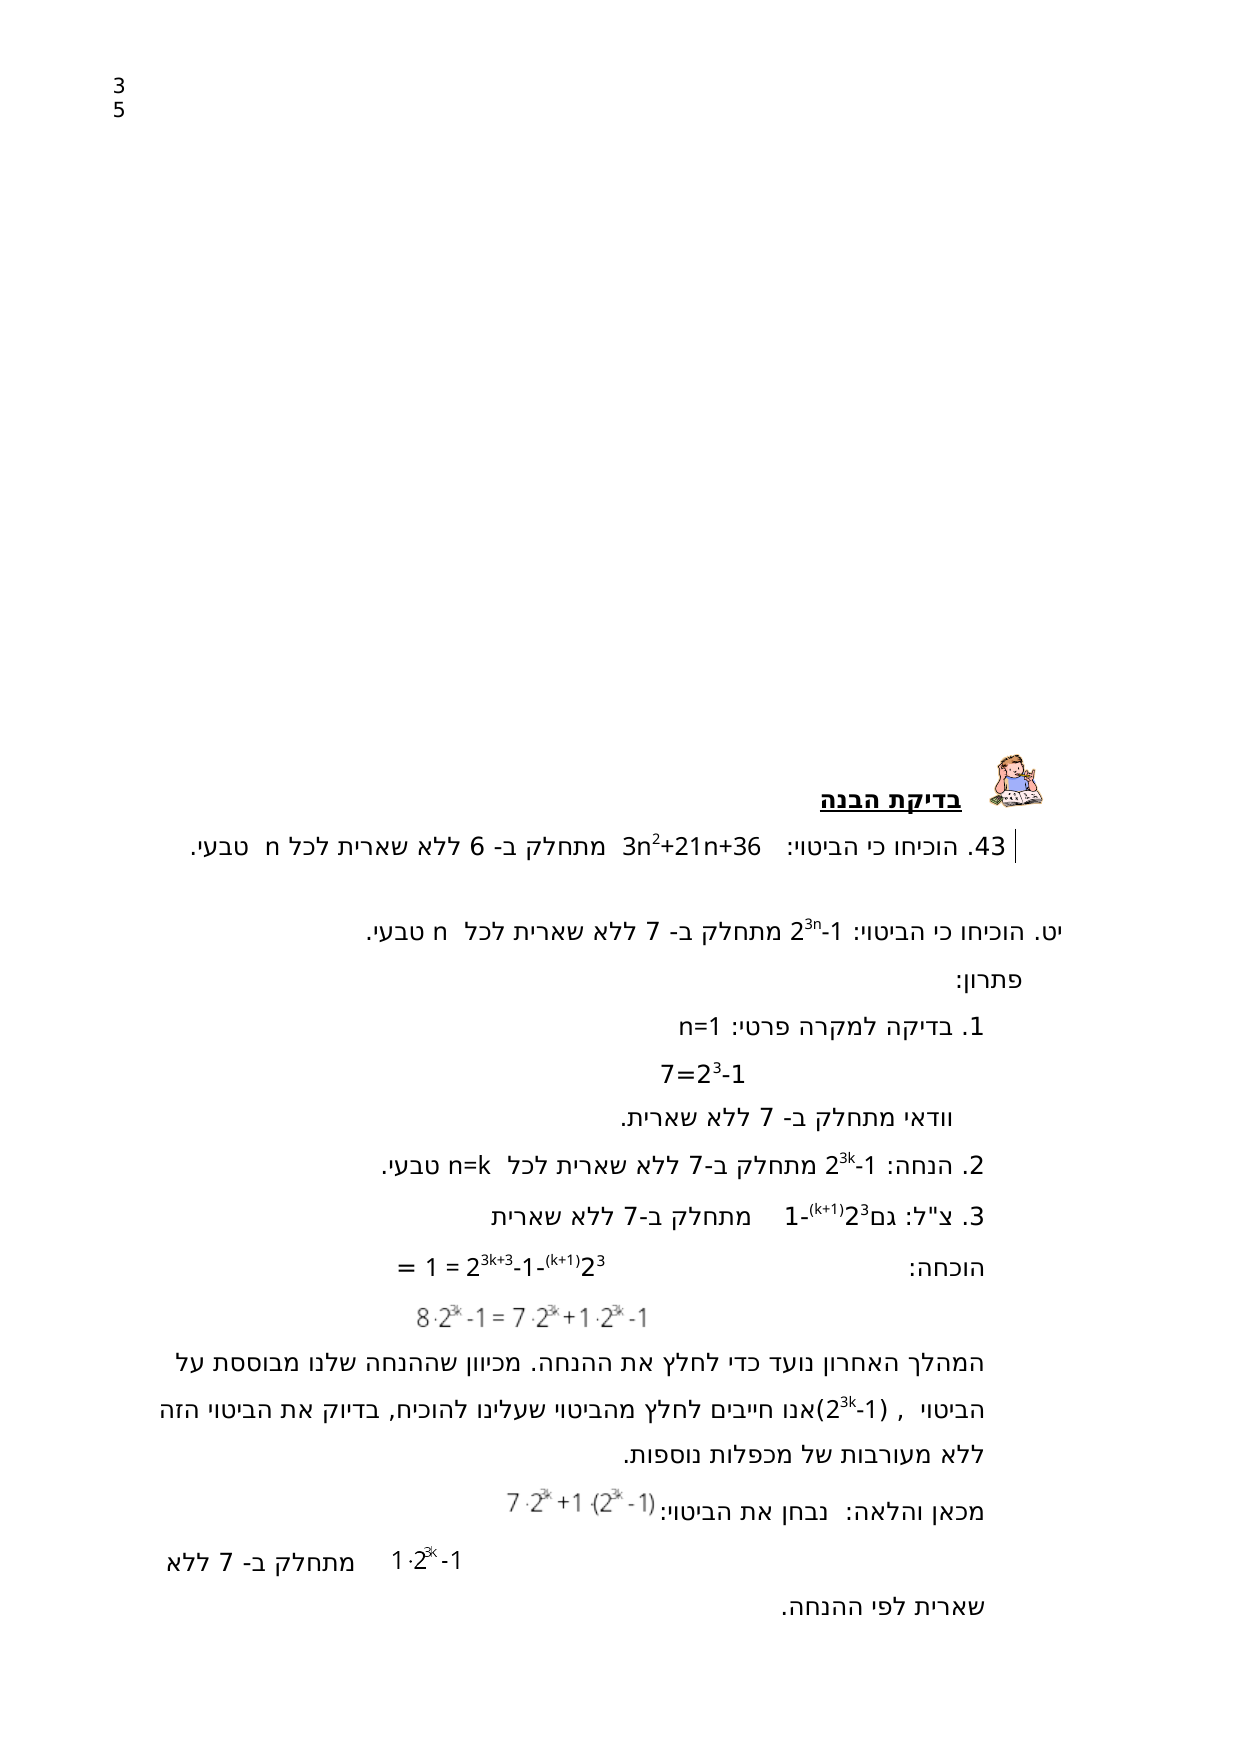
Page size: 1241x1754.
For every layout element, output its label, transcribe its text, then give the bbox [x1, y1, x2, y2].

text מתחלק ב- 7 ללא שארית לפי ההנחה. [106, 1541, 985, 1621]
text 23-1=7 [106, 1060, 985, 1089]
text 43. הוכיחו כי הביטוי: 3n2+21n+36 מתחלק ב- 6 ללא שארית לכל n טבעי. [106, 829, 1015, 863]
text 3. צ"ל: גם23(k+1)-1 מתחלק ב-7 ללא שארית [106, 1198, 985, 1232]
text 1. בדיקה למקרה פרטי: n=1 [106, 1009, 985, 1043]
text בדיקת הבנה [106, 753, 1063, 814]
text וודאי מתחלק ב- 7 ללא שארית. [106, 1104, 985, 1133]
text יט. הוכיחו כי הביטוי: 23n-1 מתחלק ב- 7 ללא שארית לכל n טבעי. [106, 914, 1063, 948]
text פתרון: [106, 965, 1063, 994]
text 2. הנחה: 23k-1 מתחלק ב-7 ללא שארית לכל n=k טבעי. [106, 1147, 985, 1181]
text המהלך האחרון נועד כדי לחלץ את ההנחה. מכיוון שההנחה שלנו מבוססת על הביטוי , (23k-1)אנו חייבים לחלץ מהביטוי שעלינו להוכיח, בדיוק את הביטוי הזה ללא מעורבות של מכפלות נוספות. [106, 1348, 985, 1469]
text מכאן והלאה: נבחן את הביטוי: [106, 1484, 985, 1526]
text הוכחה: 23(k+1)-1 = 23k+3-1 = [106, 1249, 985, 1283]
